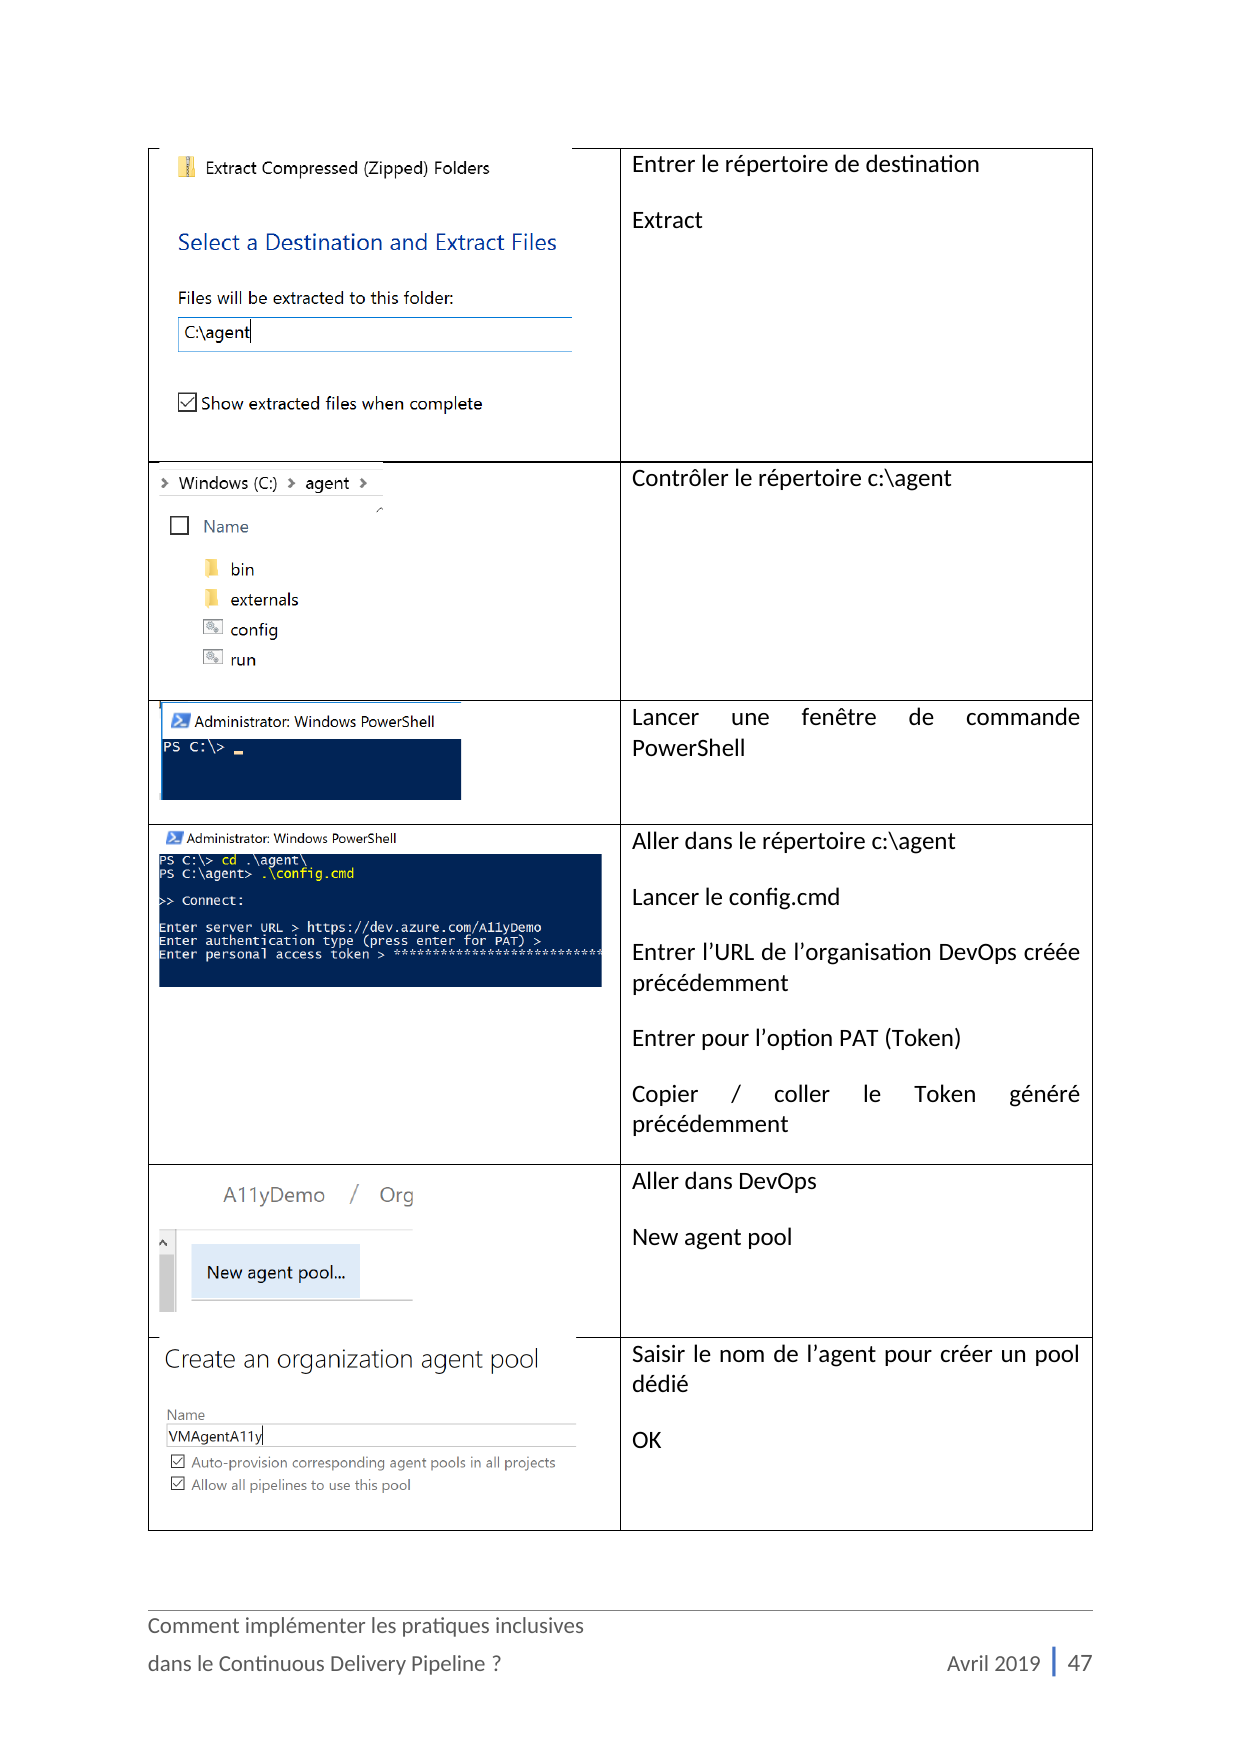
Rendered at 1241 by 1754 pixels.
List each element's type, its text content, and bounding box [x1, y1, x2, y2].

table_cell Lancer une fenêtre de commande PowerShell [621, 701, 1092, 824]
picture [159, 825, 602, 987]
table_cell Entrer le répertoire de destination Extract [621, 149, 1092, 461]
table_cell [149, 149, 620, 461]
picture [159, 701, 462, 800]
table_cell [149, 1338, 620, 1530]
table_cell [149, 701, 620, 824]
table_cell [149, 825, 620, 1164]
table_cell Aller dans DevOps New agent pool [621, 1165, 1092, 1337]
table_cell Aller dans le répertoire c:\agent Lancer le config.cmd Entrer l’URL de l’organisation DevOps créée précédemment Entrer pour l’option PAT (Token) Copier / coller le Token généré précédemment [621, 825, 1092, 1164]
picture [159, 148, 572, 437]
table_cell Contrôler le répertoire c:\agent [621, 463, 1092, 700]
table_cell [149, 463, 620, 700]
picture [159, 462, 383, 676]
picture [159, 1337, 577, 1505]
table_cell [149, 1165, 620, 1337]
picture [159, 1165, 413, 1312]
table_cell Saisir le nom de l’agent pour créer un pool dédié OK [621, 1338, 1092, 1530]
